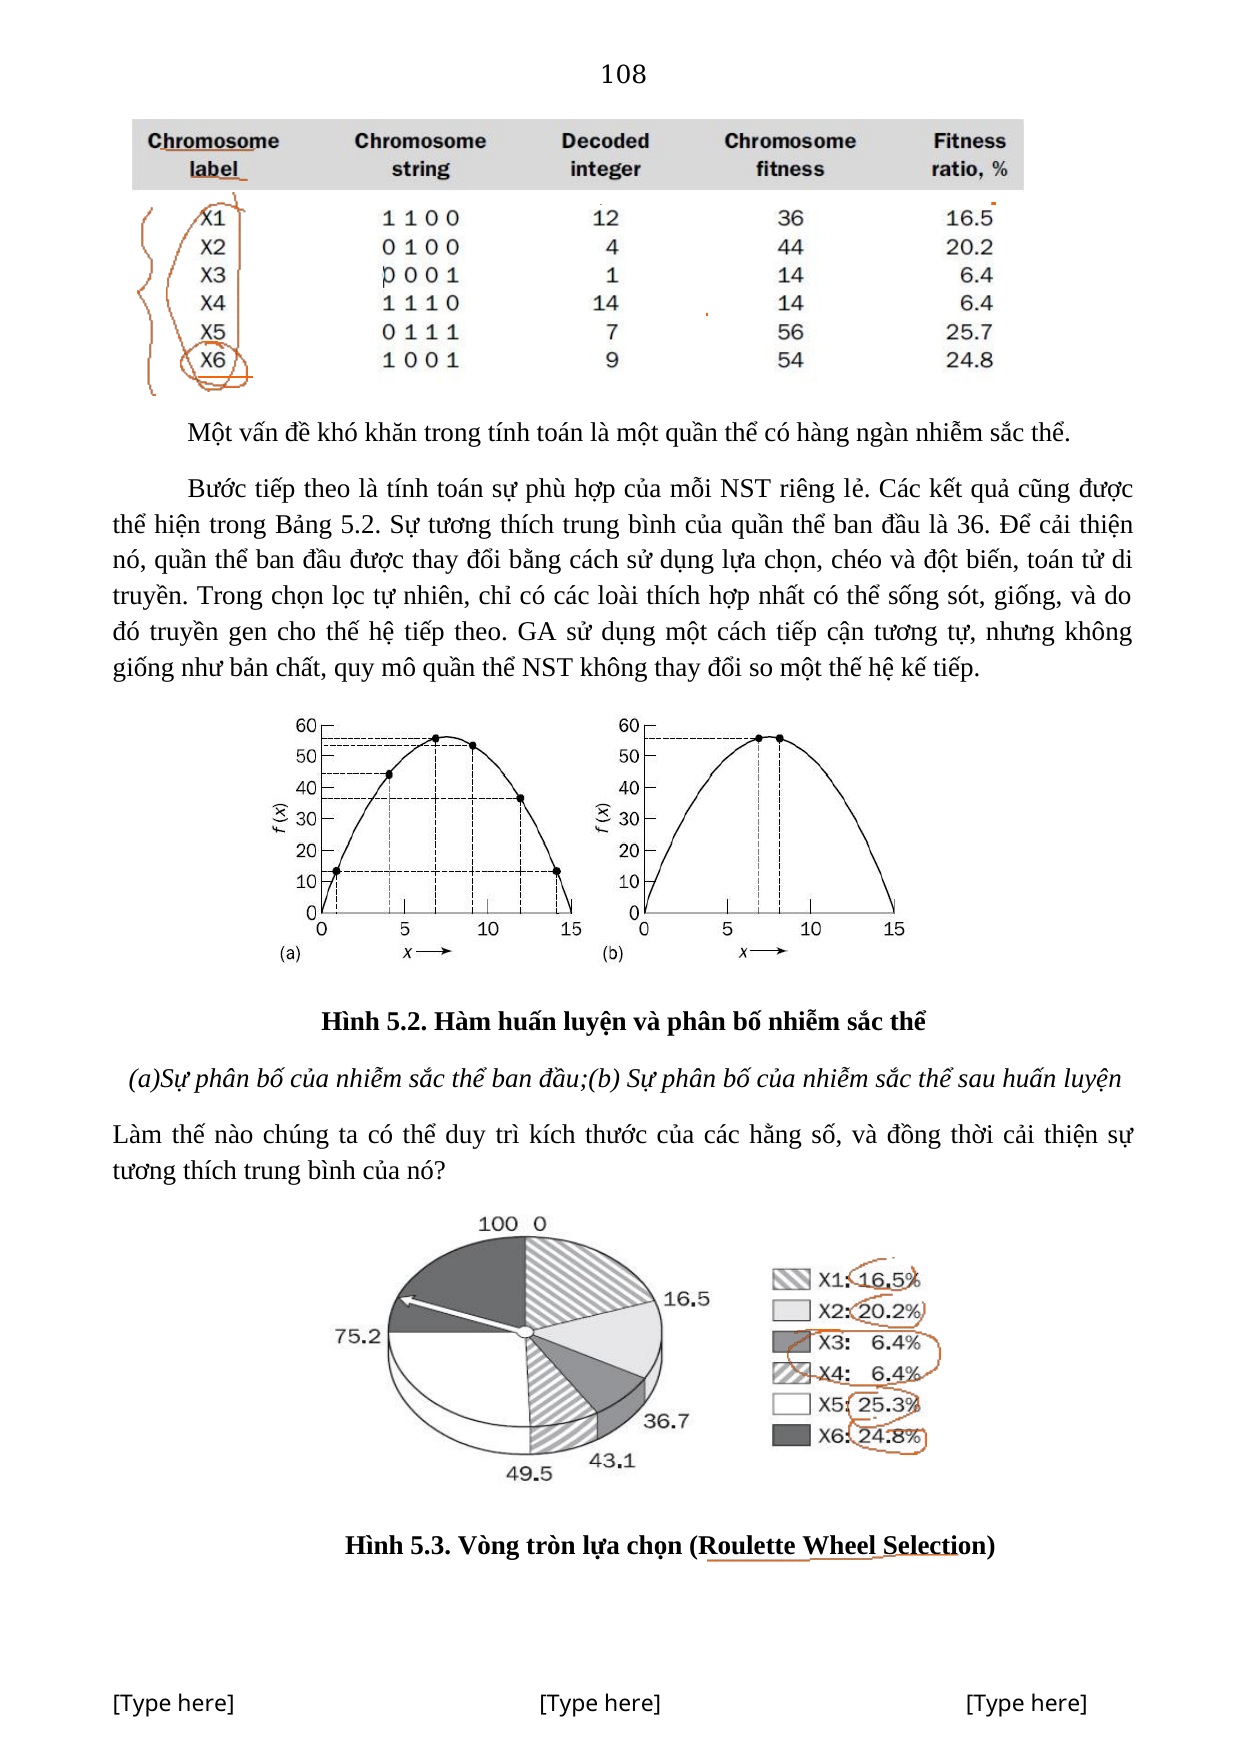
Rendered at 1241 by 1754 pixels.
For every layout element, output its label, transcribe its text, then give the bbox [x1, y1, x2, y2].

picture [217, 707, 968, 980]
text Làm thế nào chúng ta có thể duy trì kích thước của các hằng số, và đồng thời cải thiện sự tương thích trung bình của nó? [112, 1118, 1134, 1185]
text Hình 5.2. Hàm huấn luyện và phân bố nhiễm sắc thể [112, 1005, 1134, 1036]
picture [131, 119, 1024, 396]
text (a)Sự phân bố của nhiễm sắc thể ban đầu;(b) Sự phân bố của nhiễm sắc thể sau huấn luyện [112, 1062, 1134, 1093]
text Một vấn đề khó khăn trong tính toán là một quần thể có hàng ngàn nhiễm sắc thể. [112, 416, 1134, 447]
picture [319, 1210, 979, 1505]
picture [707, 1554, 960, 1563]
text Bước tiếp theo là tính toán sự phù hợp của mỗi NST riêng lẻ. Các kết quả cũng được thể hiện trong Bảng 5.2. Sự tương thích trung bình của quần thể ban đầu là 36. Để cải thiện nó, quần thể ban đầu được thay đổi bằng cách sử dụng lựa chọn, chéo và đột biến, toán tử di truyền. Trong chọn lọc tự nhiên, chỉ có các loài thích hợp nhất có thể sống sót, giống, và do đó truyền gen cho thế hệ tiếp theo. GA sử dụng một cách tiếp cận tương tự, nhưng không giống như bản chất, quy mô quần thể NST không thay đổi so một thế hệ kế tiếp. [112, 472, 1134, 682]
text Hình 5.3. Vòng tròn lựa chọn (Roulette Wheel Selection) [206, 1529, 1134, 1561]
